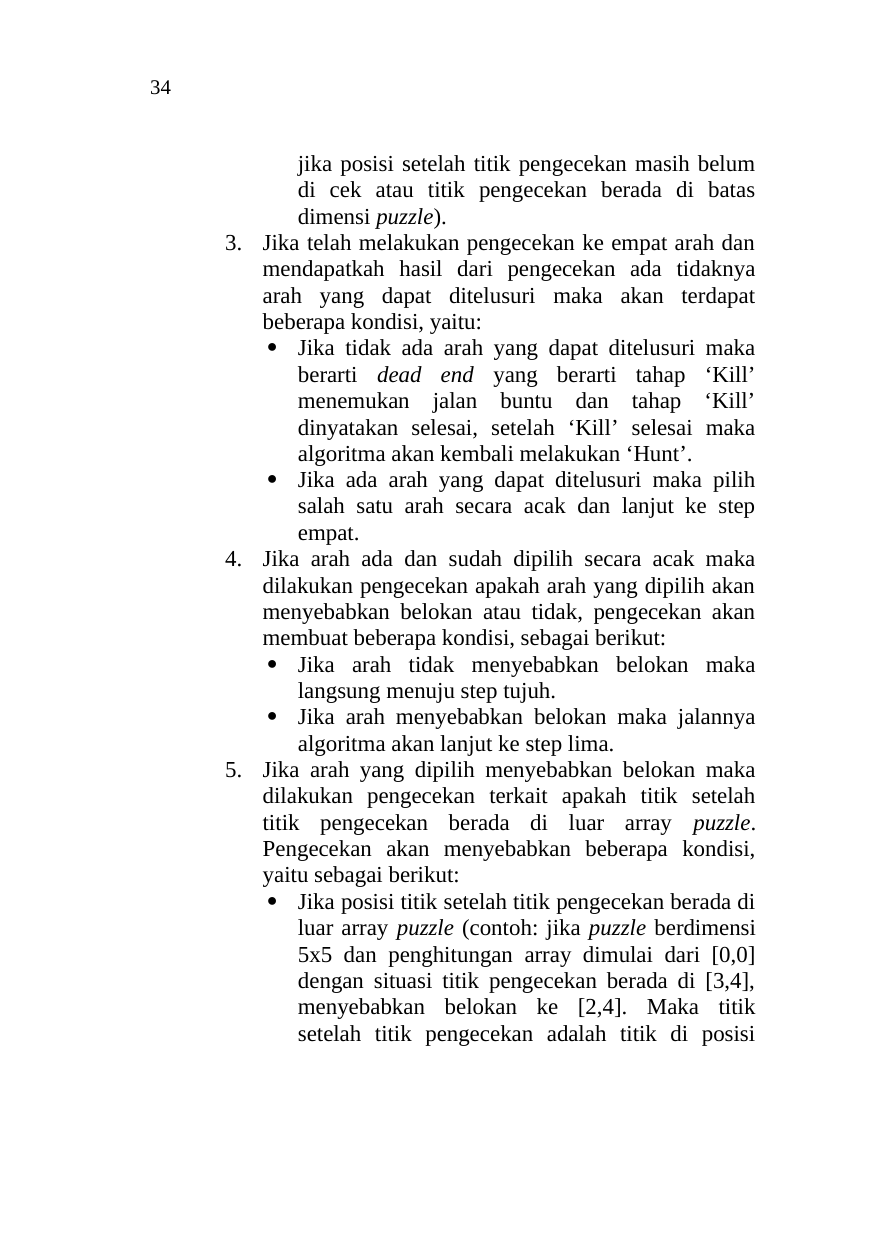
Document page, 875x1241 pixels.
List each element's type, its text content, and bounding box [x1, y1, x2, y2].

list Jika telah melakukan pengecekan ke empat arah dan mendapatkah hasil dari pengecekan ada tidaknya arah yang dapat ditelusuri maka akan terdapat beberapa kondisi, yaitu: [225, 229, 756, 334]
list Jika arah ada dan sudah dipilih secara acak maka dilakukan pengecekan apakah arah yang dipilih akan menyebabkan belokan atau tidak, pengecekan akan membuat beberapa kondisi, sebagai berikut: [225, 545, 756, 651]
list Jika ada arah yang dapat ditelusuri maka pilih salah satu arah secara acak dan lanjut ke step empat. [268, 466, 756, 545]
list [268, 150, 756, 229]
list Jika arah yang dipilih menyebabkan belokan maka dilakukan pengecekan terkait apakah titik setelah titik pengecekan berada di luar array puzzle. Pengecekan akan menyebabkan beberapa kondisi, yaitu sebagai berikut: [225, 756, 756, 888]
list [268, 888, 756, 1046]
list Jika arah tidak menyebabkan belokan maka langsung menuju step tujuh. [268, 651, 756, 703]
list Jika tidak ada arah yang dapat ditelusuri maka berarti dead end yang berarti tahap ‘Kill’ menemukan jalan buntu dan tahap ‘Kill’ dinyatakan selesai, setelah ‘Kill’ selesai maka algoritma akan kembali melakukan ‘Hunt’. [268, 334, 756, 466]
list Jika arah menyebabkan belokan maka jalannya algoritma akan lanjut ke step lima. [268, 703, 756, 756]
